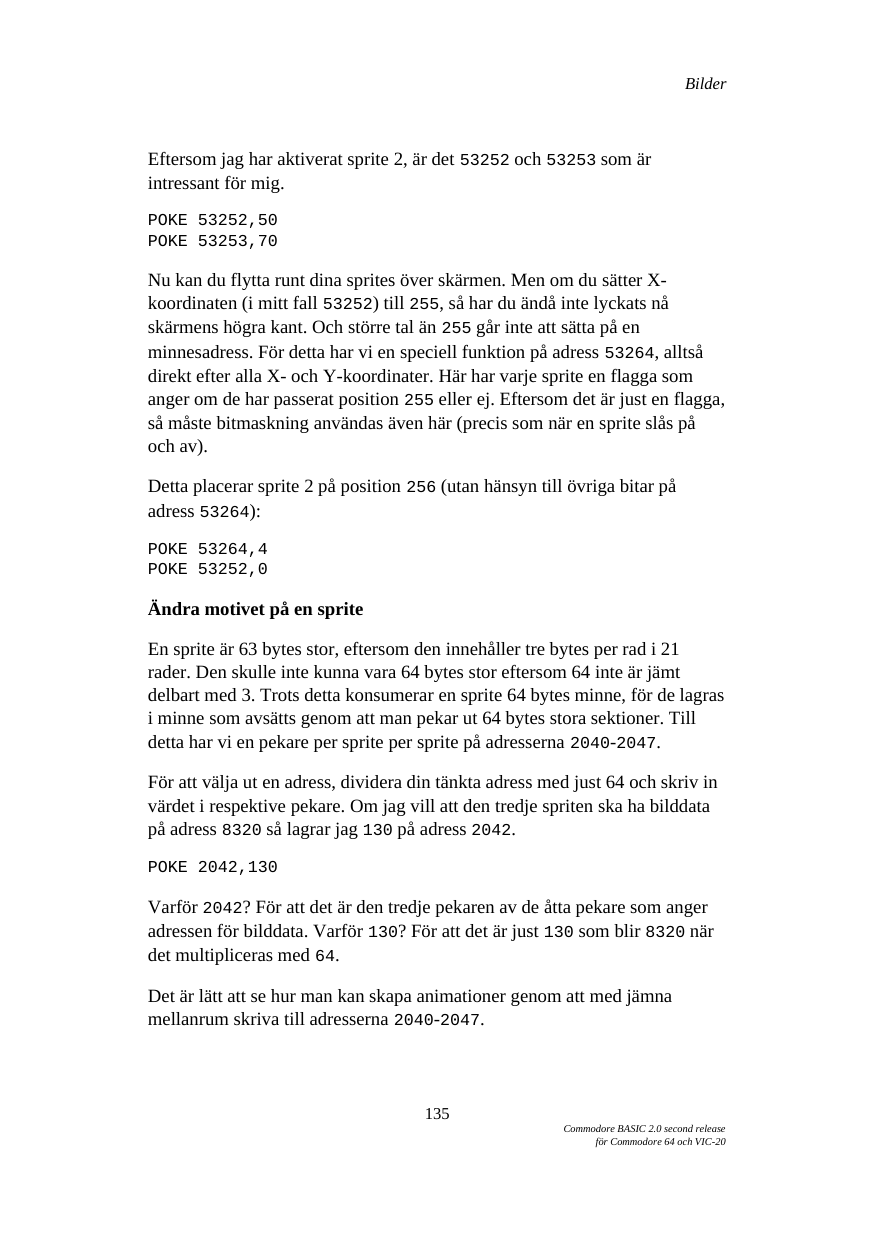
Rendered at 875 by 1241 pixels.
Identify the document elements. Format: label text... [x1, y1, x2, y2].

text POKE 2042,130 [148, 859, 726, 878]
text Varför 2042? För att det är den tredje pekaren av de åtta pekare som anger adressen för bilddata. Varför 130? För att det är just 130 som blir 8320 när det multipliceras med 64. [148, 896, 726, 967]
text Detta placerar sprite 2 på position 256 (utan hänsyn till övriga bitar på adress 53264): [148, 475, 726, 522]
text Det är lätt att se hur man kan skapa animationer genom att med jämna mellanrum skriva till adresserna 2040-2047. [148, 985, 726, 1031]
text Ändra motivet på en sprite [148, 598, 726, 619]
text För att välja ut en adress, dividera din tänkta adress med just 64 och skriv in värdet i respektive pekare. Om jag vill att den tredje spriten ska ha bilddata på adress 8320 så lagrar jag 130 på adress 2042. [148, 771, 726, 840]
text POKE 53264,4 POKE 53252,0 [148, 540, 726, 579]
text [148, 148, 726, 193]
text En sprite är 63 bytes stor, eftersom den innehåller tre bytes per rad i 21 rader. Den skulle inte kunna vara 64 bytes stor eftersom 64 inte är jämt delbart med 3. Trots detta konsumerar en sprite 64 bytes minne, för de lagras i minne som avsätts genom att man pekar ut 64 bytes stora sektioner. Till detta har vi en pekare per sprite per sprite på adresserna 2040-2047. [148, 638, 726, 753]
text Nu kan du flytta runt dina sprites över skärmen. Men om du sätter X-koordinaten (i mitt fall 53252) till 255, så har du ändå inte lyckats nå skärmens högra kant. Och större tal än 255 går inte att sätta på en minnesadress. För detta har vi en speciell funktion på adress 53264, alltså direkt efter alla X- och Y-koordinater. Här har varje sprite en flagga som anger om de har passerat position 255 eller ej. Eftersom det är just en flagga, så måste bitmaskning användas även här (precis som när en sprite slås på och av). [148, 269, 726, 457]
text POKE 53252,50 POKE 53253,70 [148, 212, 726, 251]
